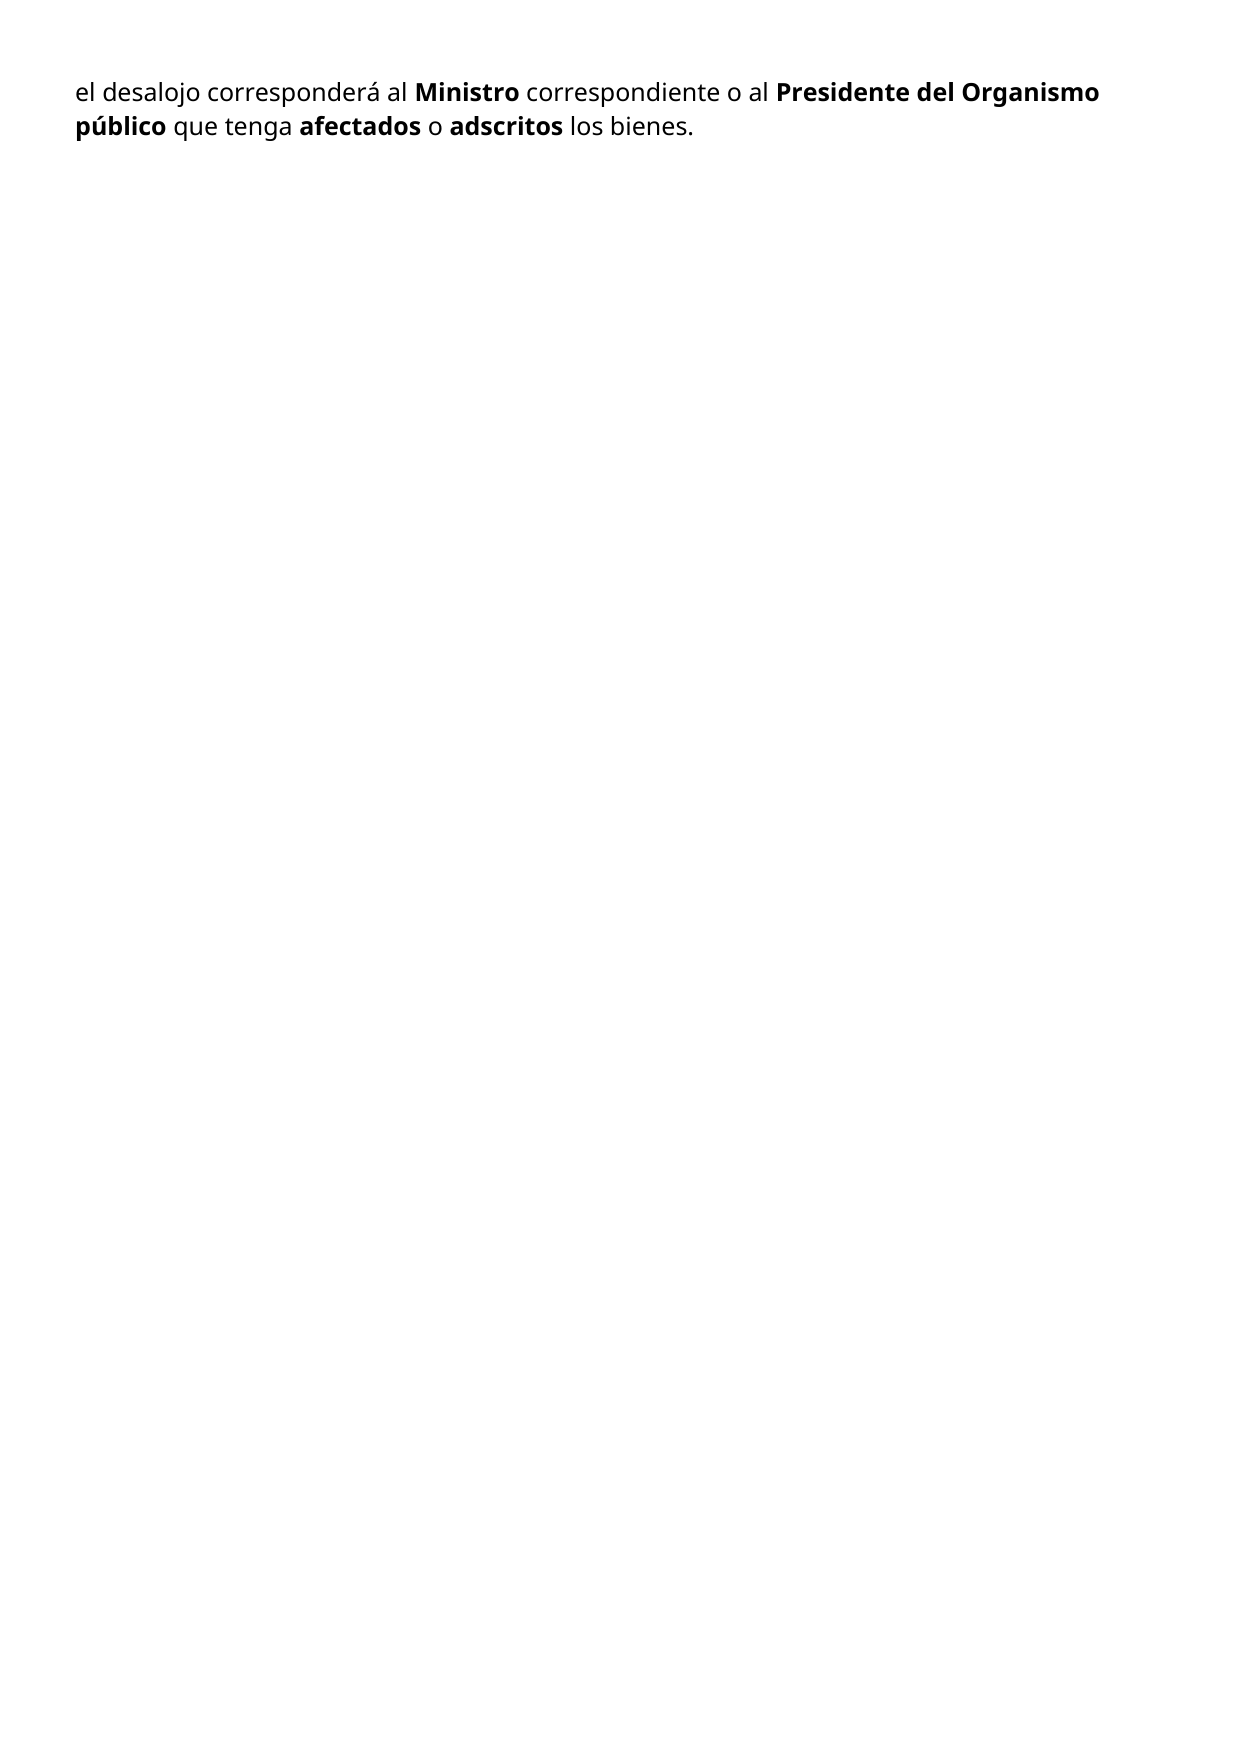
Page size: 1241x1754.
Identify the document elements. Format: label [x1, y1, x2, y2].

text [75, 75, 1165, 143]
